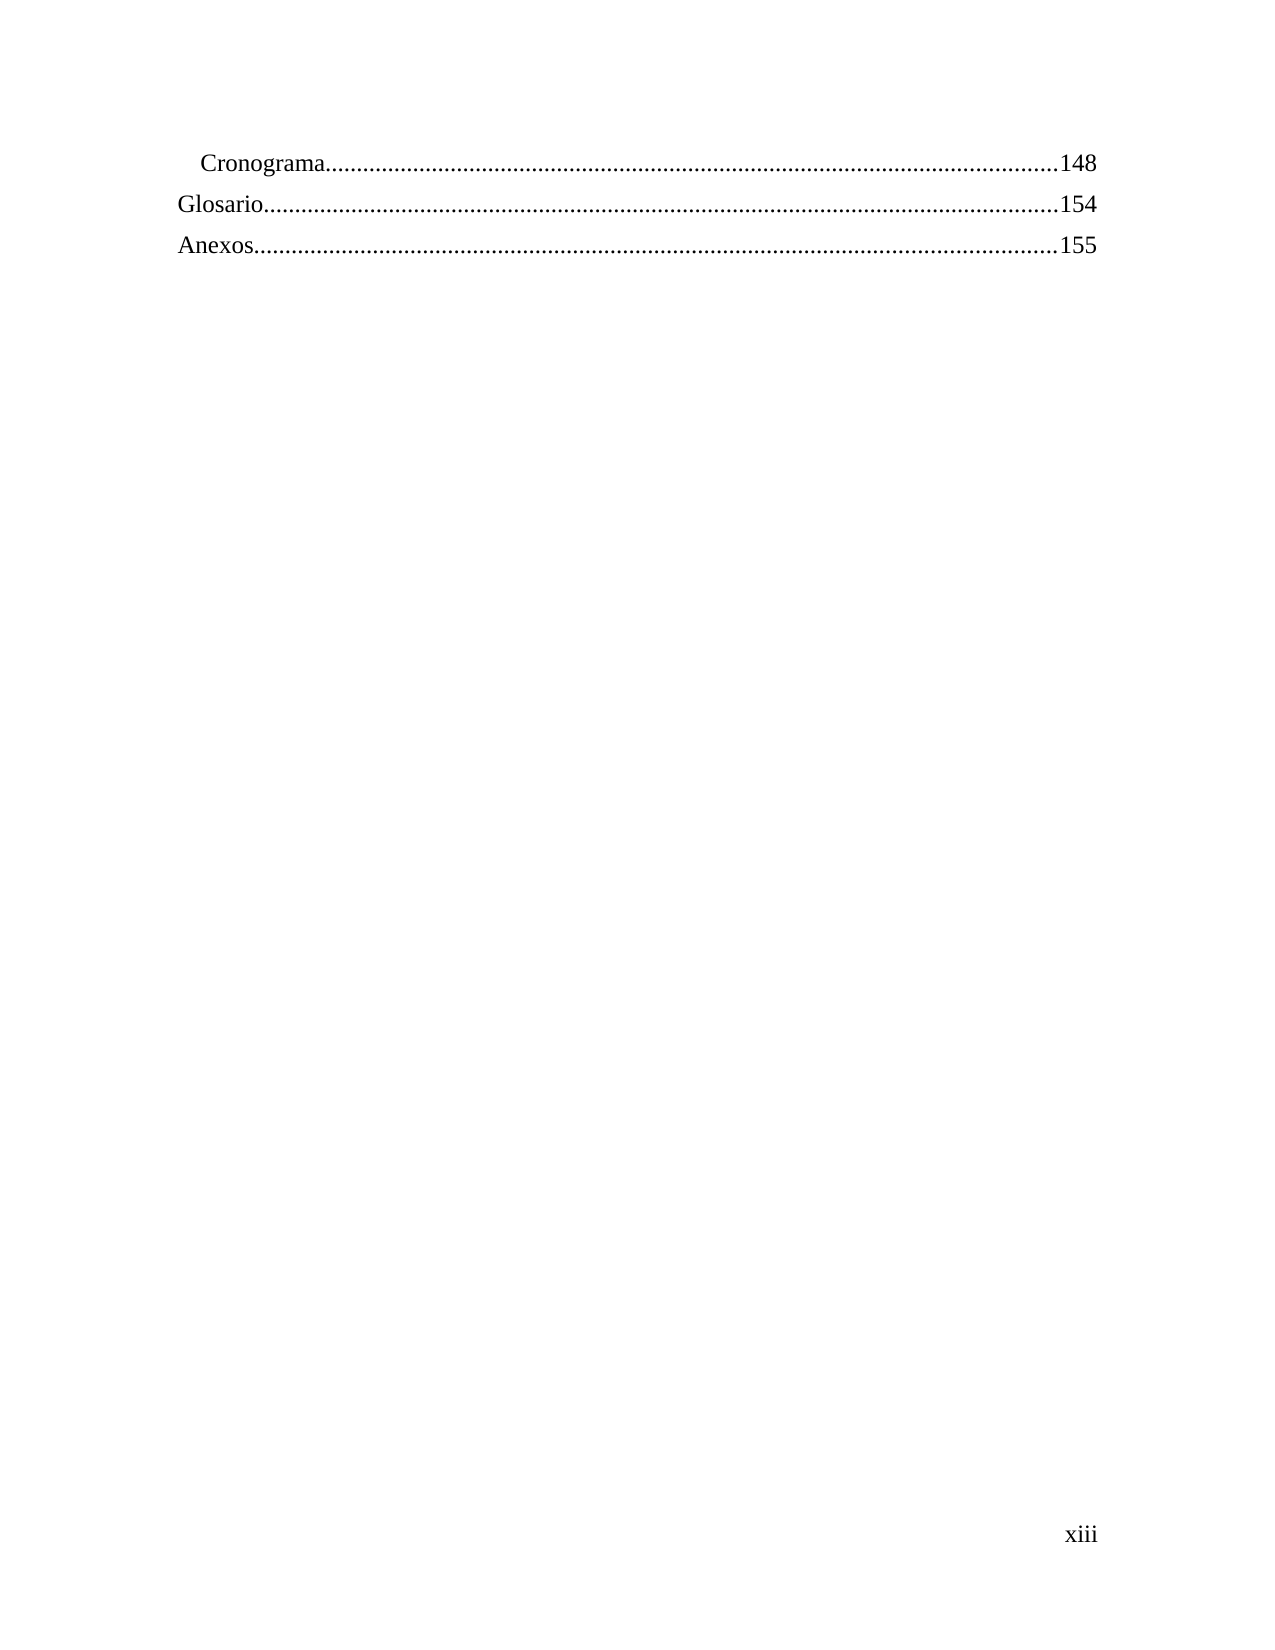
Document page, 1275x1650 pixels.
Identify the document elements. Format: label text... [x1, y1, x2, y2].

text Cronograma 148 [200, 148, 1098, 176]
text Glosario 154 [177, 189, 1098, 218]
text Anexos 155 [177, 231, 1098, 259]
